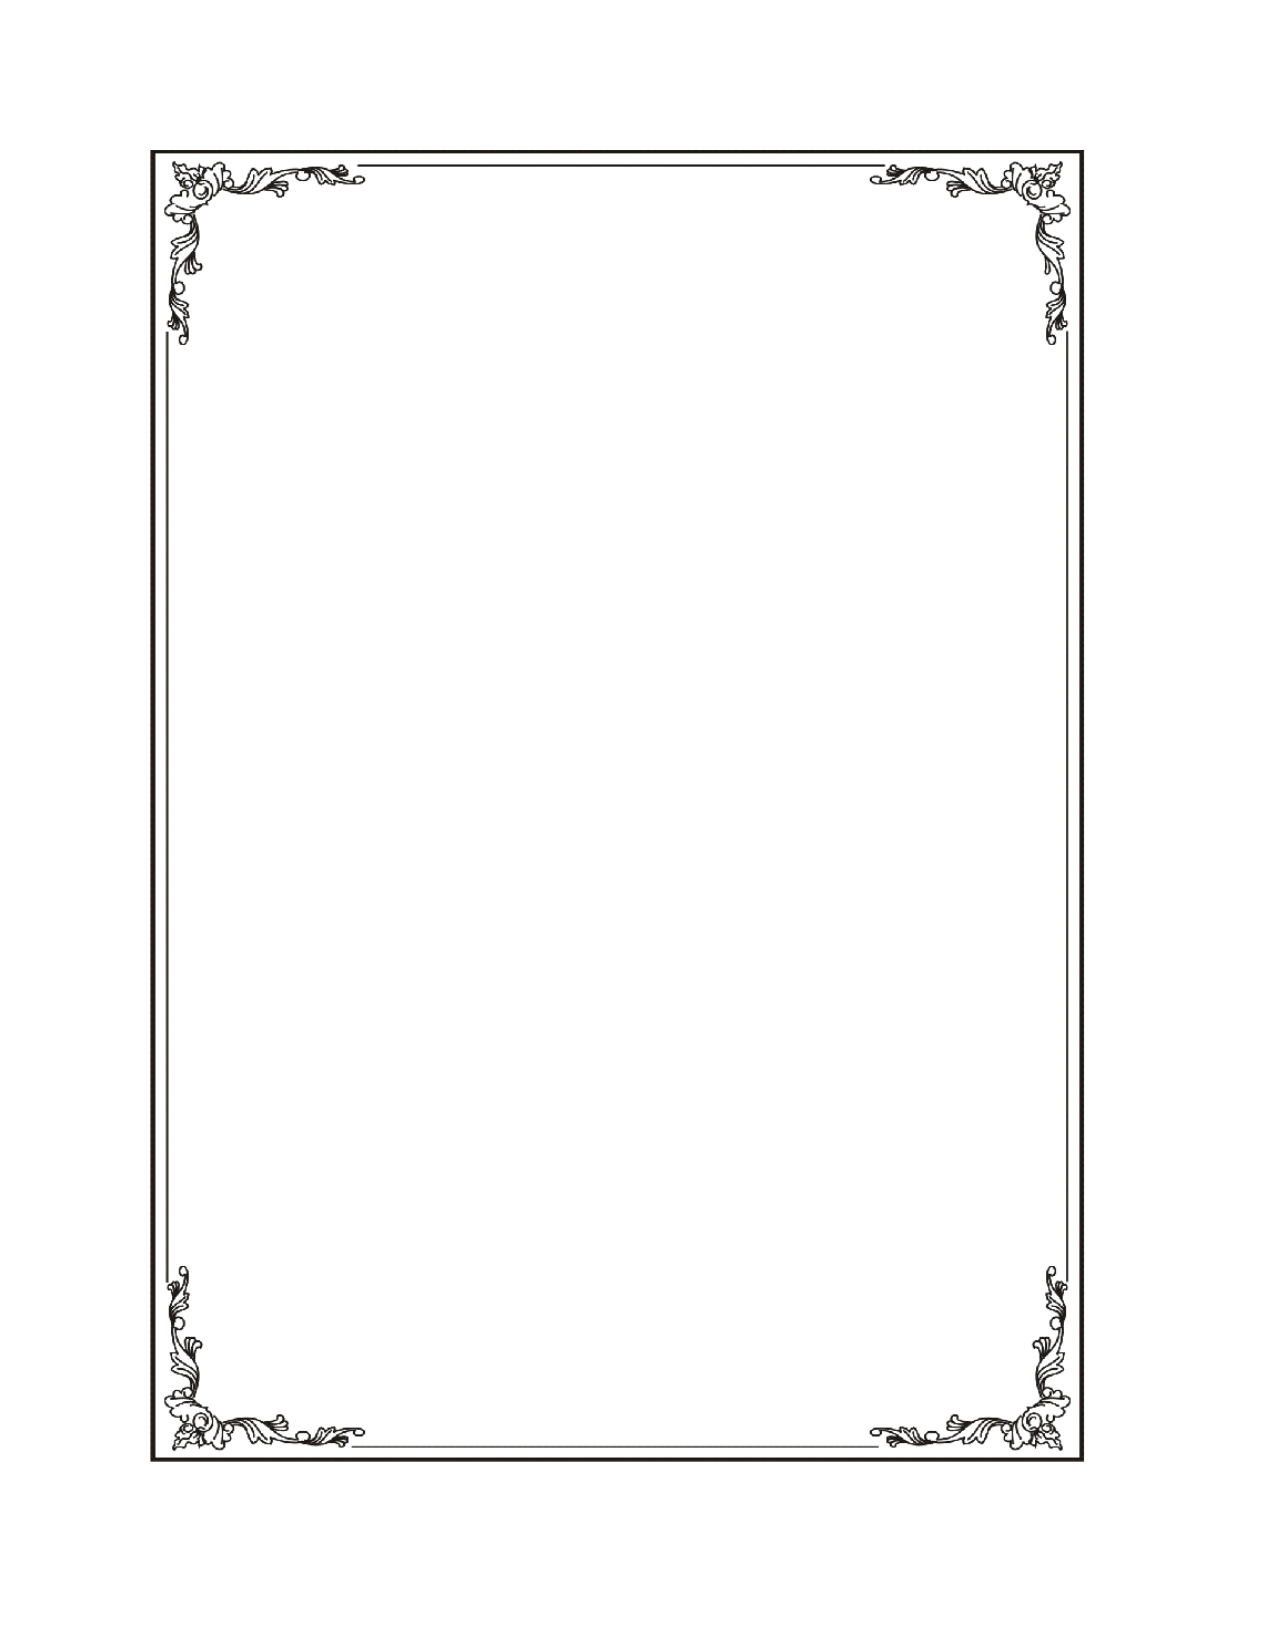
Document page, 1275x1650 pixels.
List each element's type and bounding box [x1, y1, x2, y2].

picture [150, 150, 1085, 1462]
